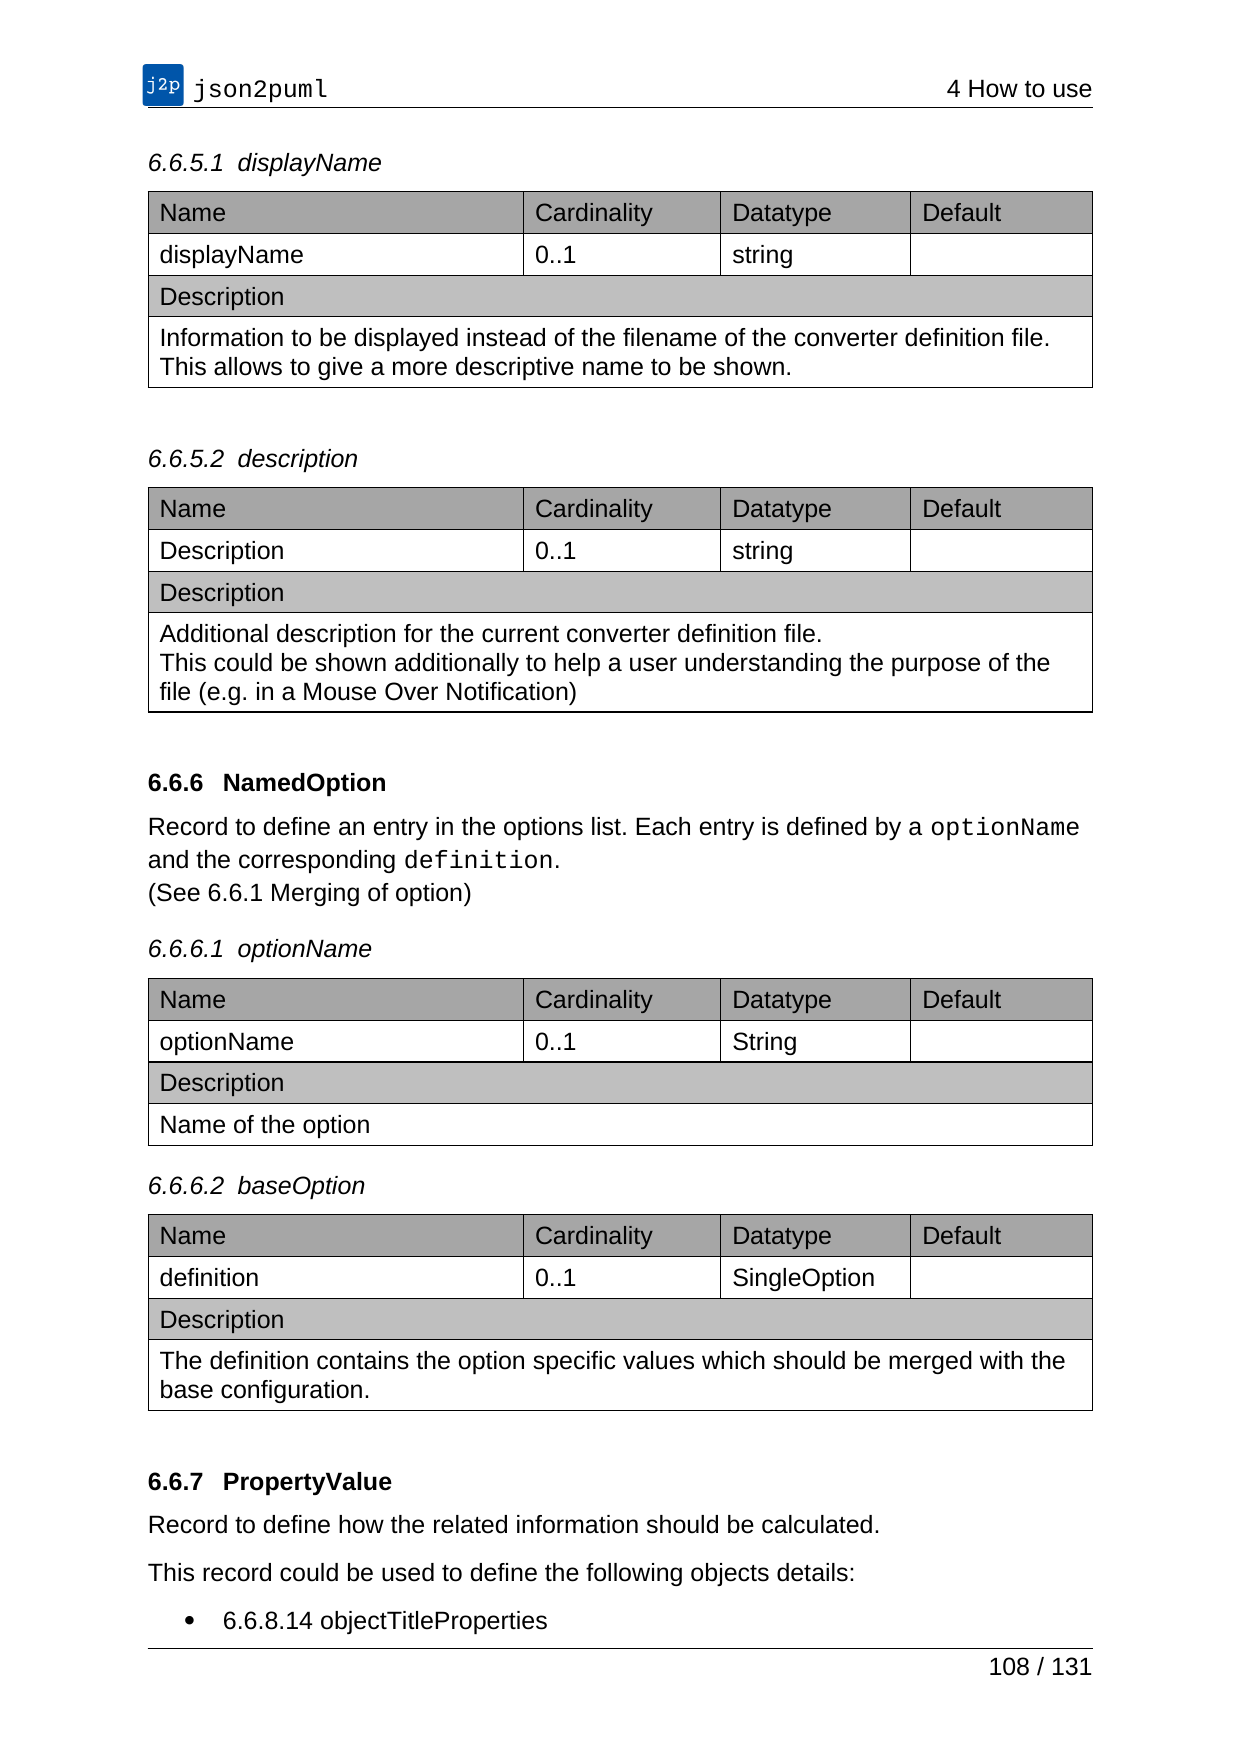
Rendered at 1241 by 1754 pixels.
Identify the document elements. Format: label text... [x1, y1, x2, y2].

text This record could be used to define the following objects details: [148, 1558, 1093, 1587]
subtitle optionName [148, 934, 1093, 963]
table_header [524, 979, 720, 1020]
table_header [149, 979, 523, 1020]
list 6.6.8.14 objectTitleProperties [185, 1606, 1093, 1634]
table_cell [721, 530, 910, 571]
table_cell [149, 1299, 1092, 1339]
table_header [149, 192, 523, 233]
subtitle description [148, 444, 1093, 472]
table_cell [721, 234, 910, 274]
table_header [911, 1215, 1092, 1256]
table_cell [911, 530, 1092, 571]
text Record to define an entry in the options list. Each entry is defined by a optionName and the corresponding definition. (See 6.6.1 Merging of option) [148, 812, 1093, 907]
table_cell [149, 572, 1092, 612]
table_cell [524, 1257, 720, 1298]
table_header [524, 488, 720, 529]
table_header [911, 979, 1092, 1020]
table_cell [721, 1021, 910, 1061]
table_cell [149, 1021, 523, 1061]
subtitle NamedOption [148, 768, 1093, 797]
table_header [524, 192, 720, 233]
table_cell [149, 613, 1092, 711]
subtitle displayName [148, 148, 1093, 176]
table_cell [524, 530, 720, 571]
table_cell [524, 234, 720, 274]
text Record to define how the related information should be calculated. [148, 1510, 1093, 1539]
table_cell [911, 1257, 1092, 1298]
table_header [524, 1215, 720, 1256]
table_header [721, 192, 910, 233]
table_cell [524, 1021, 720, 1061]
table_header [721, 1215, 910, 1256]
picture [142, 64, 184, 106]
subtitle baseOption [148, 1171, 1093, 1199]
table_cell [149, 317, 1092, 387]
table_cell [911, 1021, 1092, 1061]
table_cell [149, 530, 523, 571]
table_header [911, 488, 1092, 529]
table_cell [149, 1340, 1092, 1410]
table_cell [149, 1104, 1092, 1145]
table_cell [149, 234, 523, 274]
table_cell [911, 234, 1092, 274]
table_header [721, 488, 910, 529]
subtitle PropertyValue [148, 1467, 1093, 1496]
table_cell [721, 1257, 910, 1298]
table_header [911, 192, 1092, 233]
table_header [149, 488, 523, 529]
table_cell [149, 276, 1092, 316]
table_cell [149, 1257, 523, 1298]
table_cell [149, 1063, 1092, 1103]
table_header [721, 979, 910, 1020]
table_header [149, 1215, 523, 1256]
